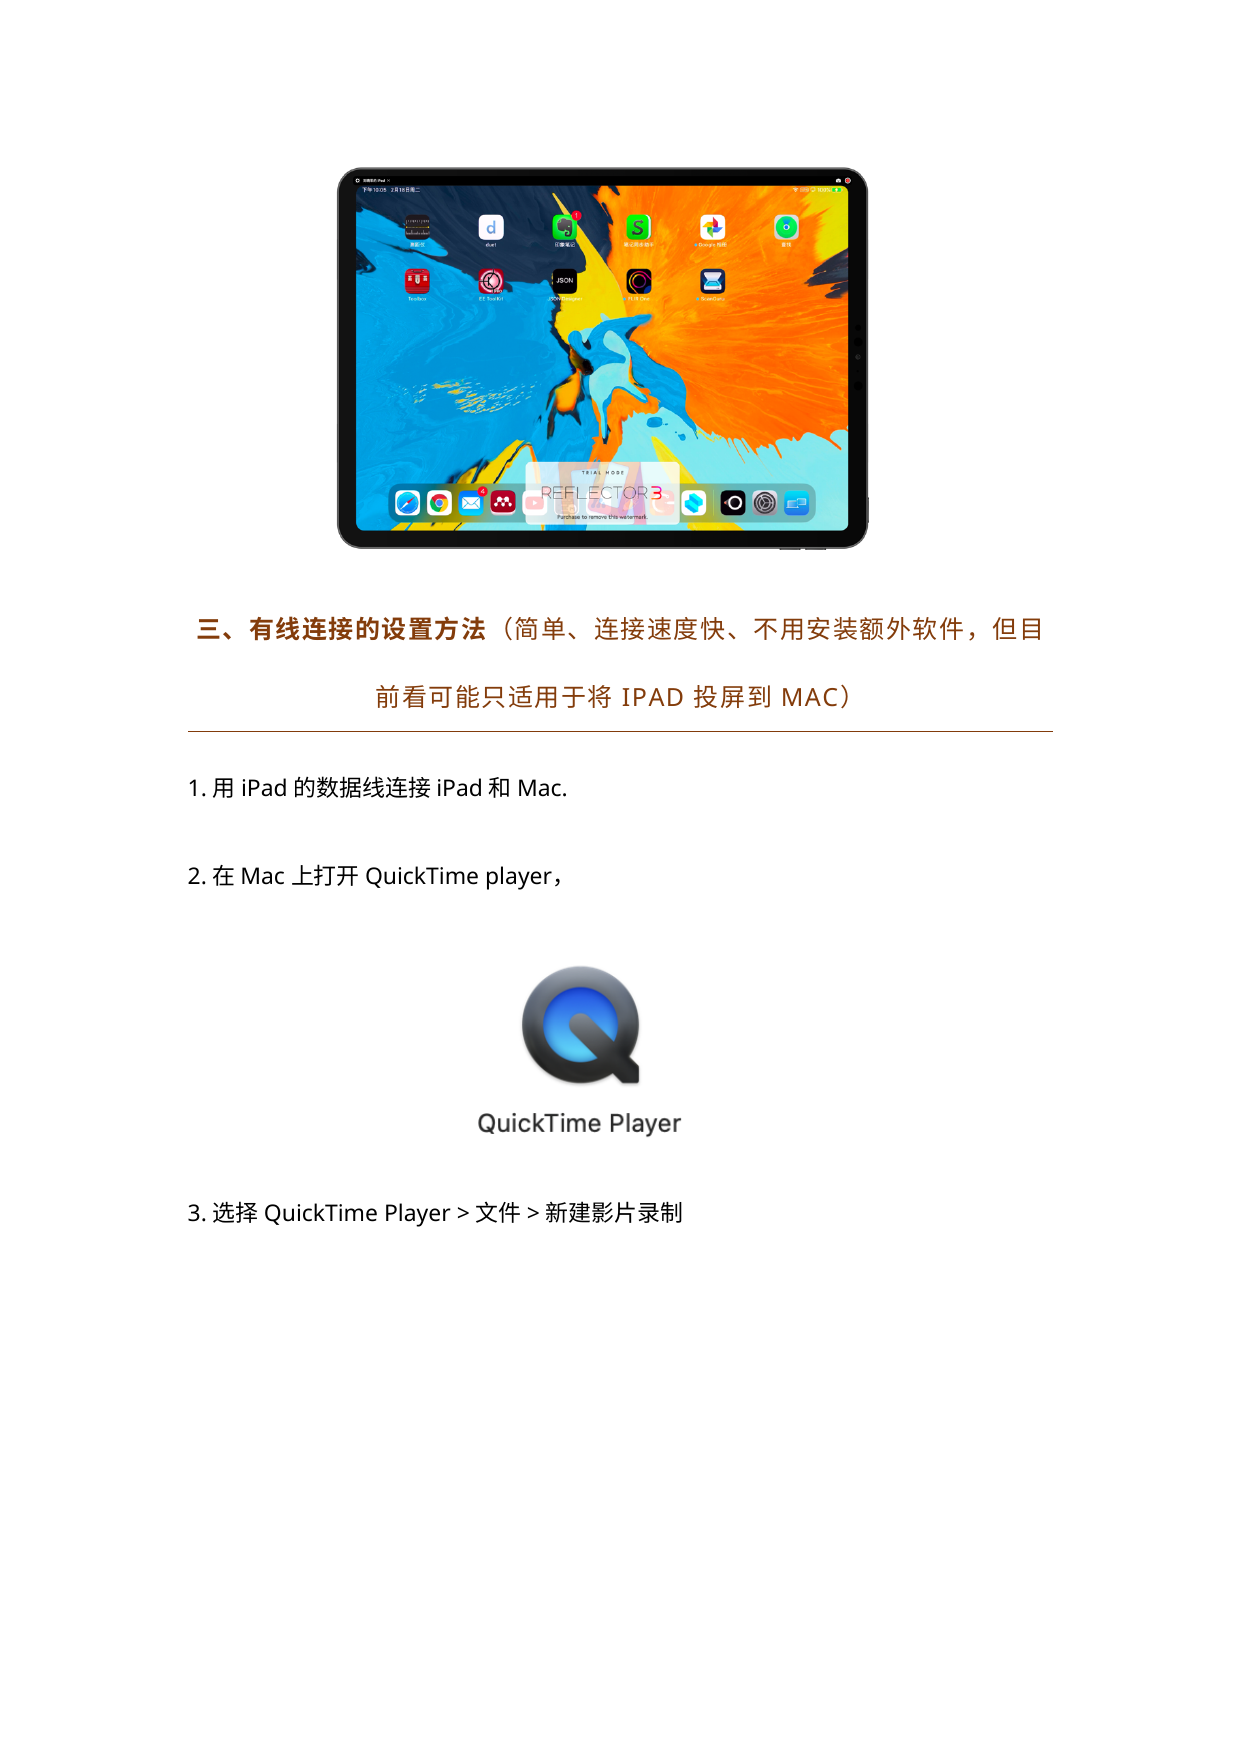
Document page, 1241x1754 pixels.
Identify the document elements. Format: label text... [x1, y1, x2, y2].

picture [336, 162, 869, 550]
subtitle 三、有线连接的设置方法（简单、连接速度快、不用安装额外软件，但目前看可能只适用于将 iPad 投屏到 Mac） [187, 595, 1053, 732]
text 3. 选择 QuickTime Player > 文件 > 新建影片录制 [187, 1179, 1053, 1244]
text 1. 用 iPad 的数据线连接 iPad 和 Mac. [187, 754, 1053, 819]
picture [451, 929, 706, 1157]
text 2. 在Mac 上打开 QuickTime player， [187, 842, 1053, 907]
